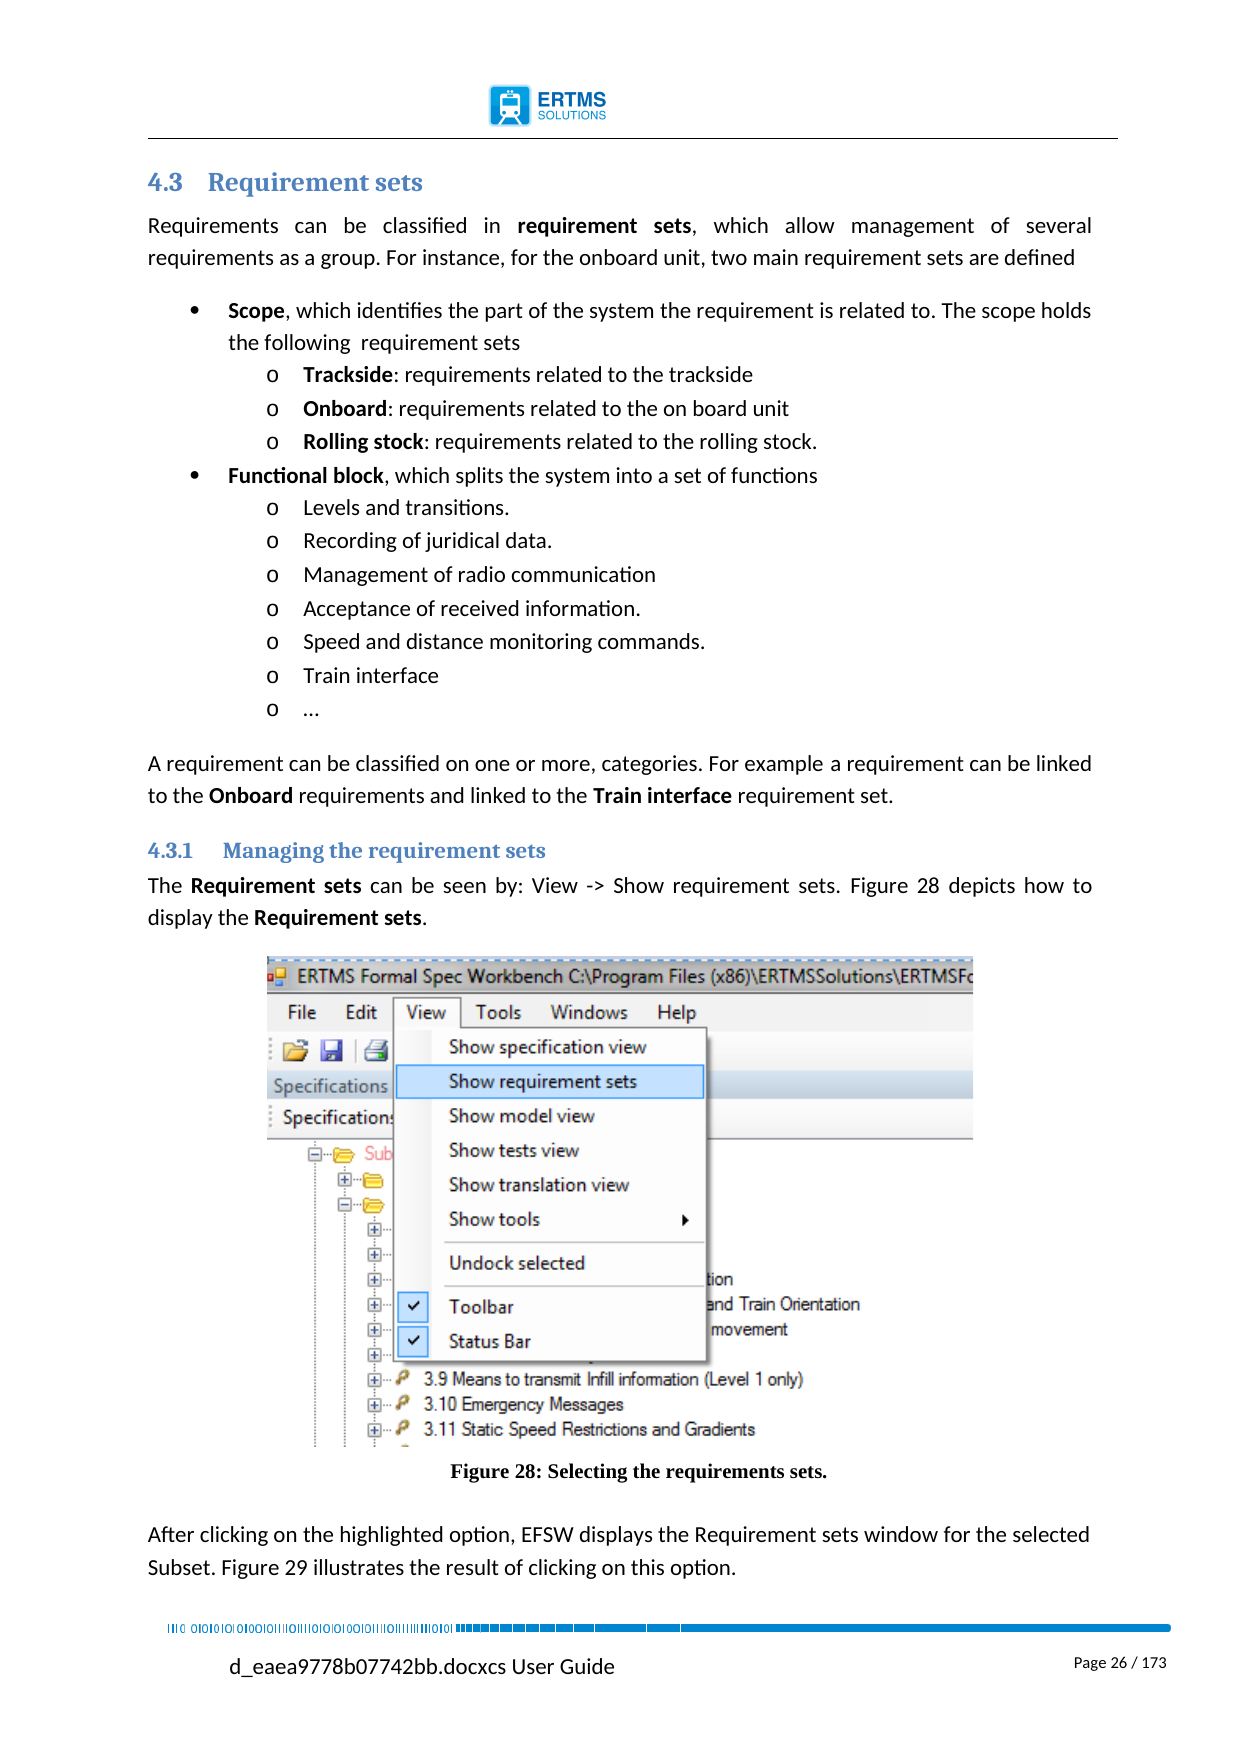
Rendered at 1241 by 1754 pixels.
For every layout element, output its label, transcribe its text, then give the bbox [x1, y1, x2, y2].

list Acceptance of received information. [266, 594, 1093, 623]
list Levels and transitions. [266, 493, 1093, 522]
list Rolling stock: requirements related to the rolling stock. [266, 427, 1093, 457]
list Recording of juridical data. [266, 527, 1093, 556]
text The Requirement sets can be seen by: View -> Show requirement sets. Figure 28 depicts how to display the Requirement sets. [148, 871, 1093, 931]
text A requirement can be classified on one or more, categories. For example a requirement can be linked to the Onboard requirements and linked to the Train interface requirement set. [148, 749, 1093, 809]
picture [477, 73, 617, 138]
list Functional block, which splits the system into a set of functions [191, 461, 1093, 489]
list Management of radio communication [266, 560, 1093, 589]
subtitle Requirement sets [148, 167, 1093, 198]
list … [266, 694, 1093, 723]
list Scope, which identifies the part of the system the requirement is related to. The scope holds the following requirement sets [191, 296, 1093, 356]
list Trackside: requirements related to the trackside [266, 360, 1093, 389]
list Speed and distance monitoring commands. [266, 627, 1093, 656]
text Figure 28: Selecting the requirements sets. [185, 1459, 1093, 1483]
list Train interface [266, 661, 1093, 690]
list Onboard: requirements related to the on board unit [266, 394, 1093, 423]
picture [267, 956, 974, 1447]
subtitle Managing the requirement sets [148, 838, 1093, 864]
text After clicking on the highlighted option, EFSW displays the Requirement sets window for the selected Subset. Figure 29 illustrates the result of clicking on this option. [148, 1521, 1093, 1581]
picture [167, 1624, 1171, 1633]
text Requirements can be classified in requirement sets, which allow management of several requirements as a group. For instance, for the onboard unit, two main requirement sets are defined [148, 211, 1093, 271]
